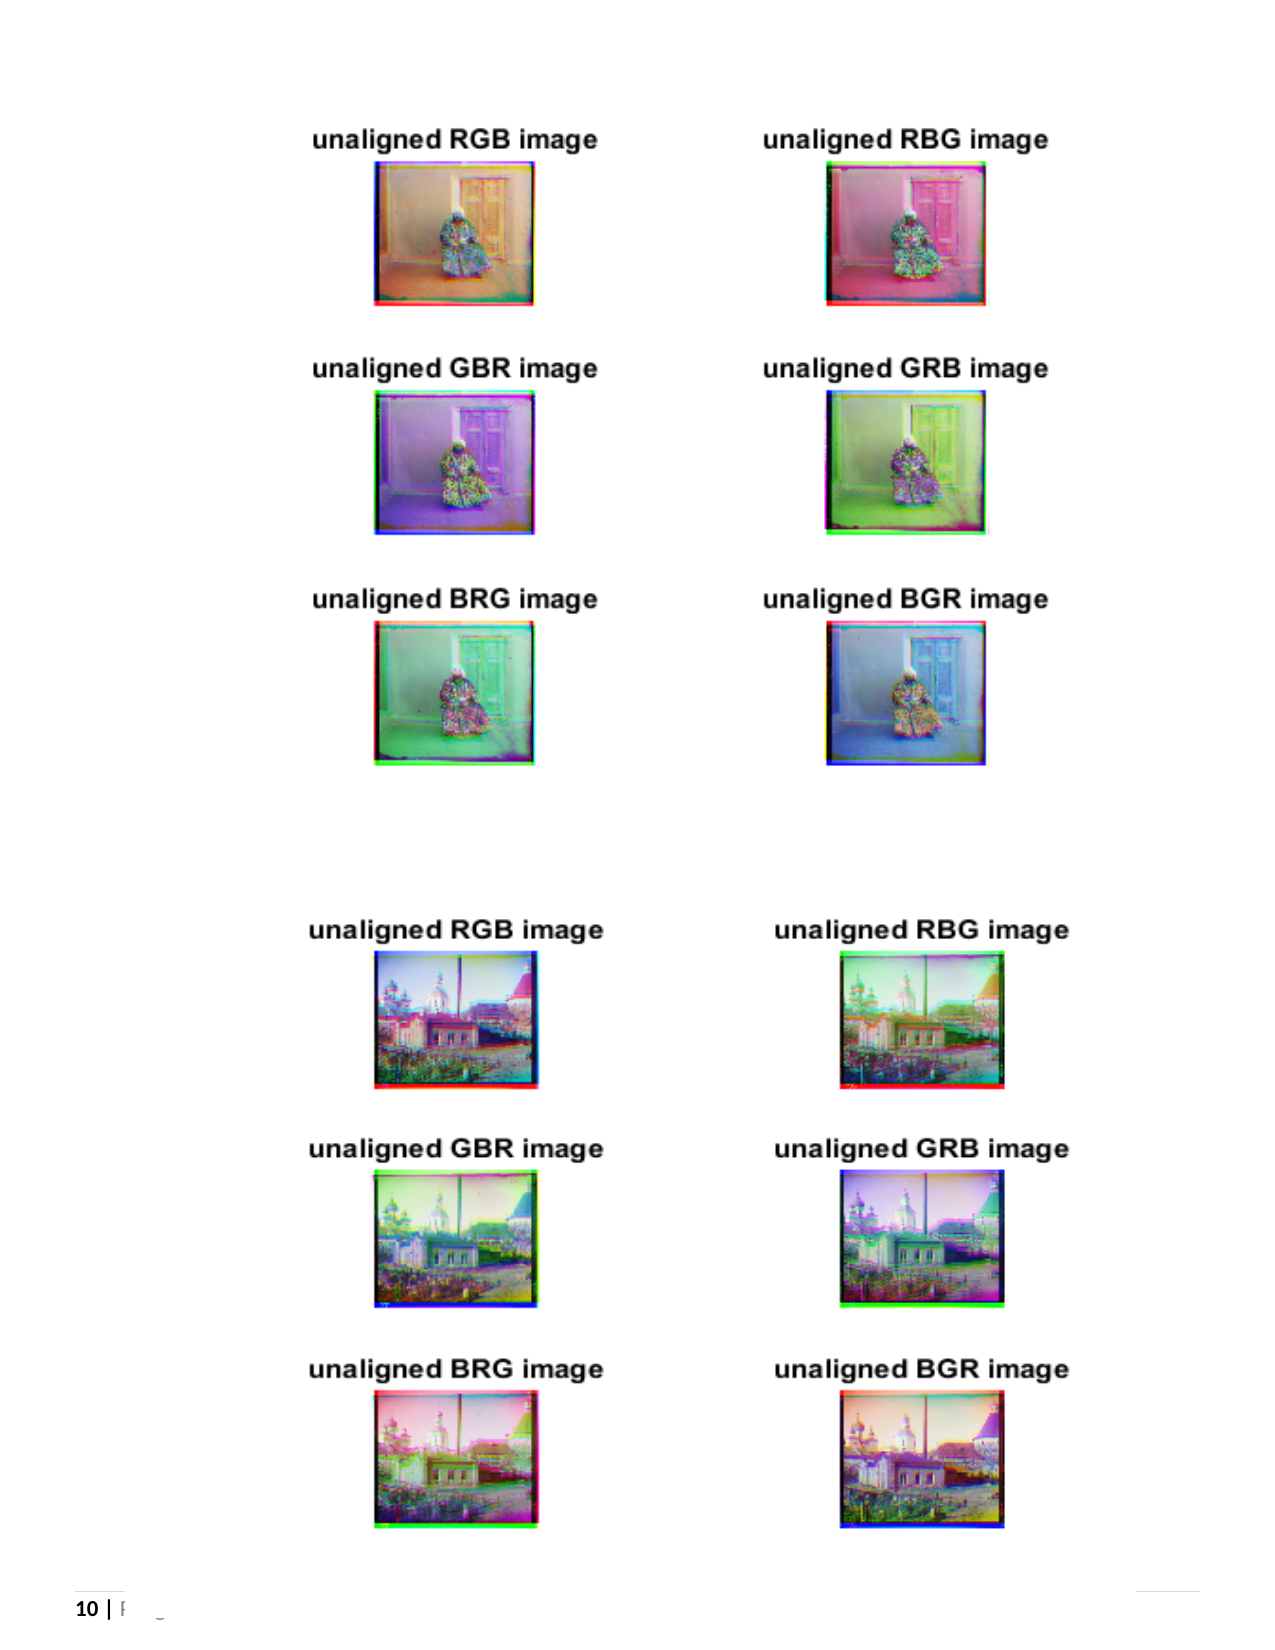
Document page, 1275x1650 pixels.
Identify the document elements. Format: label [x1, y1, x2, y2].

picture [149, 84, 1175, 840]
picture [140, 876, 1137, 1611]
